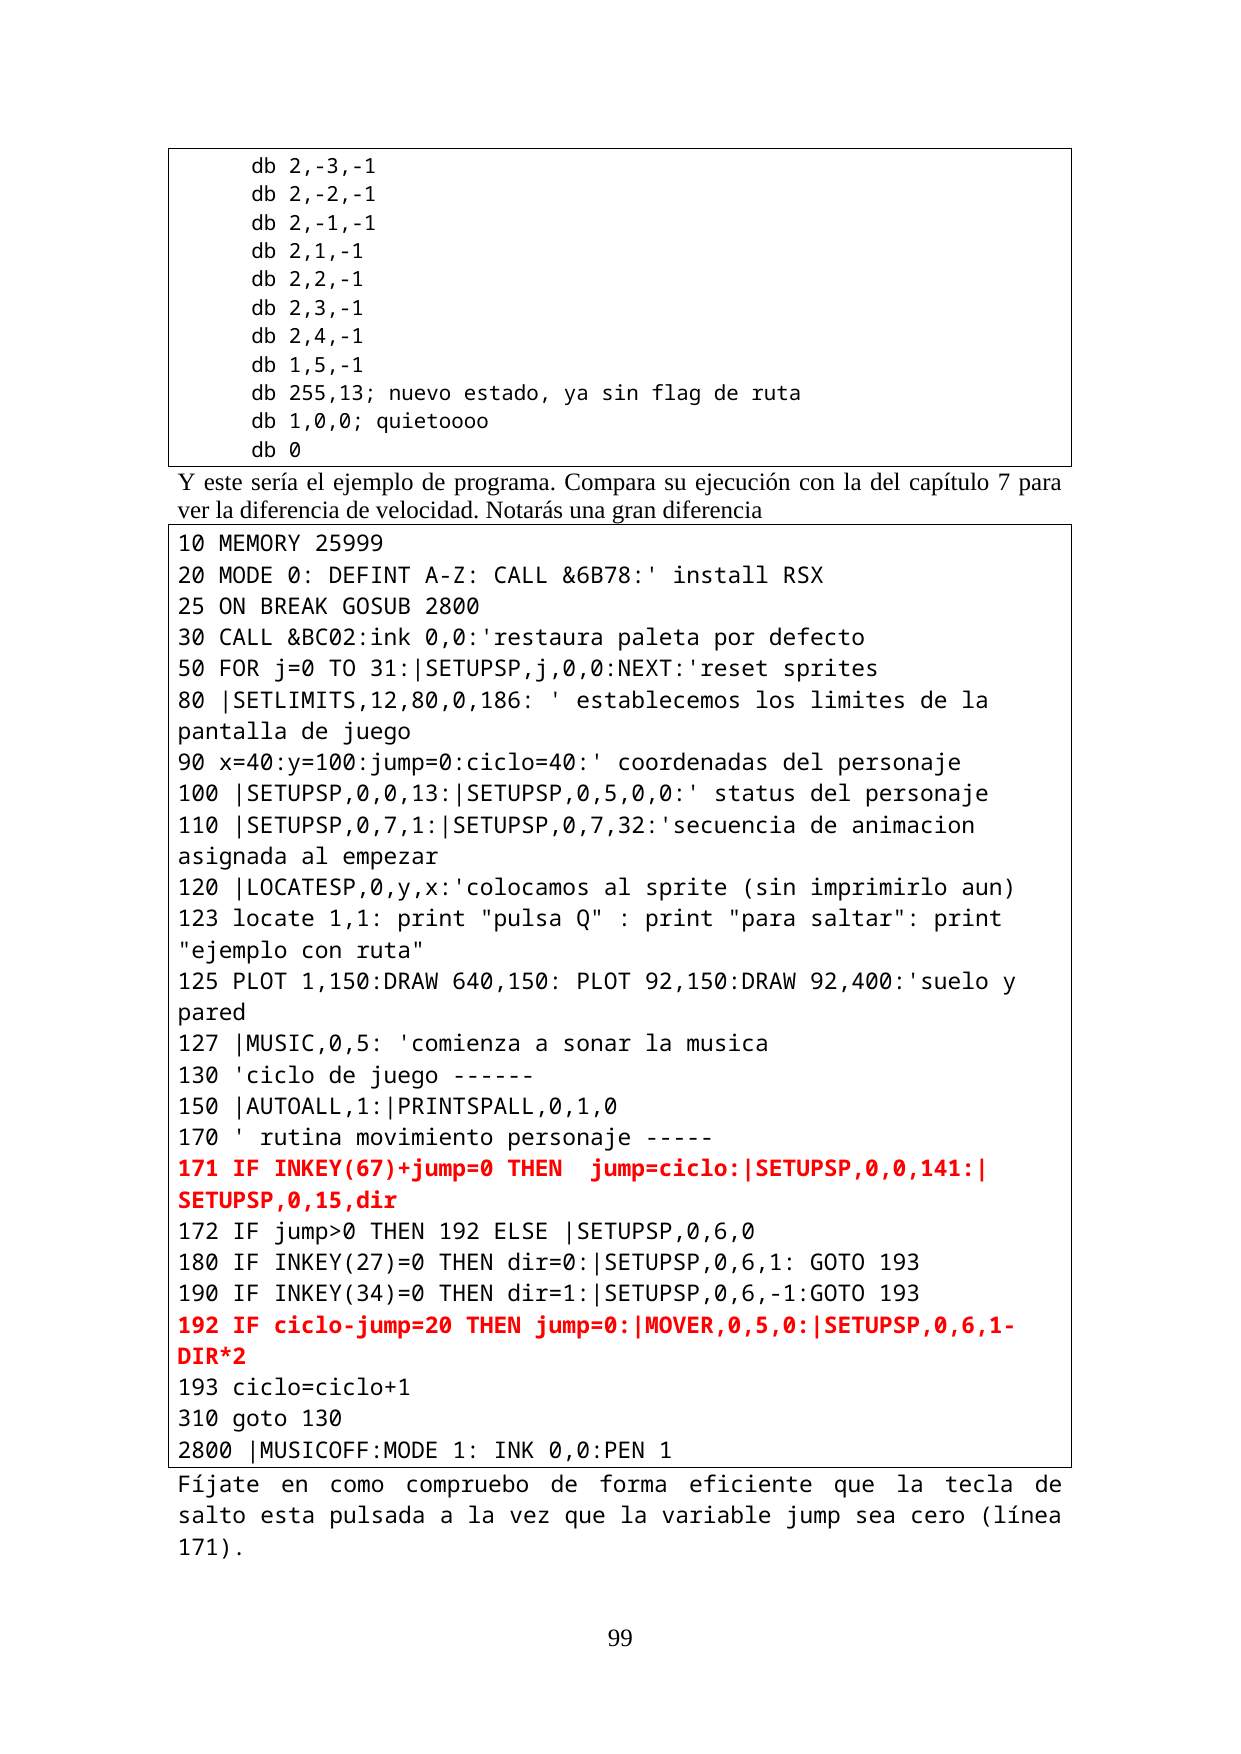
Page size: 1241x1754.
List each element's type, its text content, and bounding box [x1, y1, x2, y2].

text 172 IF jump>0 THEN 192 ELSE |SETUPSP,0,6,0 [177, 1215, 1063, 1246]
text 150 |AUTOALL,1:|PRINTSPALL,0,1,0 [177, 1090, 1063, 1121]
text db 2,-2,-1 [177, 179, 1063, 208]
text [177, 378, 1063, 407]
text db 1,5,-1 [177, 350, 1063, 378]
text Fíjate en como compruebo de forma eficiente que la tecla de salto esta pulsada a la vez que la variable jump sea cero (línea 171). [177, 1468, 1063, 1562]
text 110 |SETUPSP,0,7,1:|SETUPSP,0,7,32:'secuencia de animacion asignada al empezar [177, 808, 1063, 871]
text 20 MODE 0: DEFINT A-Z: CALL &6B78:' install RSX [177, 558, 1063, 590]
text db 2,-3,-1 [169, 149, 1071, 179]
text 171 IF INKEY(67)+jump=0 THEN jump=ciclo:|SETUPSP,0,0,141:|SETUPSP,0,15,dir [177, 1152, 1063, 1215]
text db 2,3,-1 [177, 293, 1063, 321]
text db 2,-1,-1 [177, 208, 1063, 236]
text Y este sería el ejemplo de programa. Compara su ejecución con la del capítulo 7 para ver la diferencia de velocidad. Notarás una gran diferencia [177, 467, 1063, 524]
text db 1,0,0; quietoooo [177, 407, 1063, 432]
text 192 IF ciclo-jump=20 THEN jump=0:|MOVER,0,5,0:|SETUPSP,0,6,1-DIR*2 [177, 1308, 1063, 1371]
text 10 MEMORY 25999 [169, 525, 1071, 558]
text db 2,4,-1 [177, 321, 1063, 350]
text 170 ' rutina movimiento personaje ----- [177, 1121, 1063, 1152]
text 80 |SETLIMITS,12,80,0,186: ' establecemos los limites de la pantalla de juego [177, 683, 1063, 746]
text 127 |MUSIC,0,5: 'comienza a sonar la musica [177, 1027, 1063, 1058]
text 193 ciclo=ciclo+1 [177, 1371, 1063, 1402]
text 190 IF INKEY(34)=0 THEN dir=1:|SETUPSP,0,6,-1:GOTO 193 [177, 1277, 1063, 1308]
text 30 CALL &BC02:ink 0,0:'restaura paleta por defecto [177, 621, 1063, 652]
text 2800 |MUSICOFF:MODE 1: INK 0,0:PEN 1 [169, 1430, 1071, 1467]
text 100 |SETUPSP,0,0,13:|SETUPSP,0,5,0,0:' status del personaje [177, 777, 1063, 808]
text db 0 [169, 432, 1071, 466]
text 90 x=40:y=100:jump=0:ciclo=40:' coordenadas del personaje [177, 746, 1063, 777]
text 25 ON BREAK GOSUB 2800 [177, 590, 1063, 621]
text 123 locate 1,1: print "pulsa Q" : print "para saltar": print "ejemplo con ruta" [177, 902, 1063, 965]
text 130 'ciclo de juego ------ [177, 1058, 1063, 1090]
text 310 goto 130 [177, 1402, 1063, 1430]
text 180 IF INKEY(27)=0 THEN dir=0:|SETUPSP,0,6,1: GOTO 193 [177, 1246, 1063, 1277]
text 120 |LOCATESP,0,y,x:'colocamos al sprite (sin imprimirlo aun) [177, 871, 1063, 902]
text db 2,2,-1 [177, 264, 1063, 293]
text db 2,1,-1 [177, 236, 1063, 264]
text 125 PLOT 1,150:DRAW 640,150: PLOT 92,150:DRAW 92,400:'suelo y pared [177, 965, 1063, 1027]
text 50 FOR j=0 TO 31:|SETUPSP,j,0,0:NEXT:'reset sprites [177, 652, 1063, 683]
